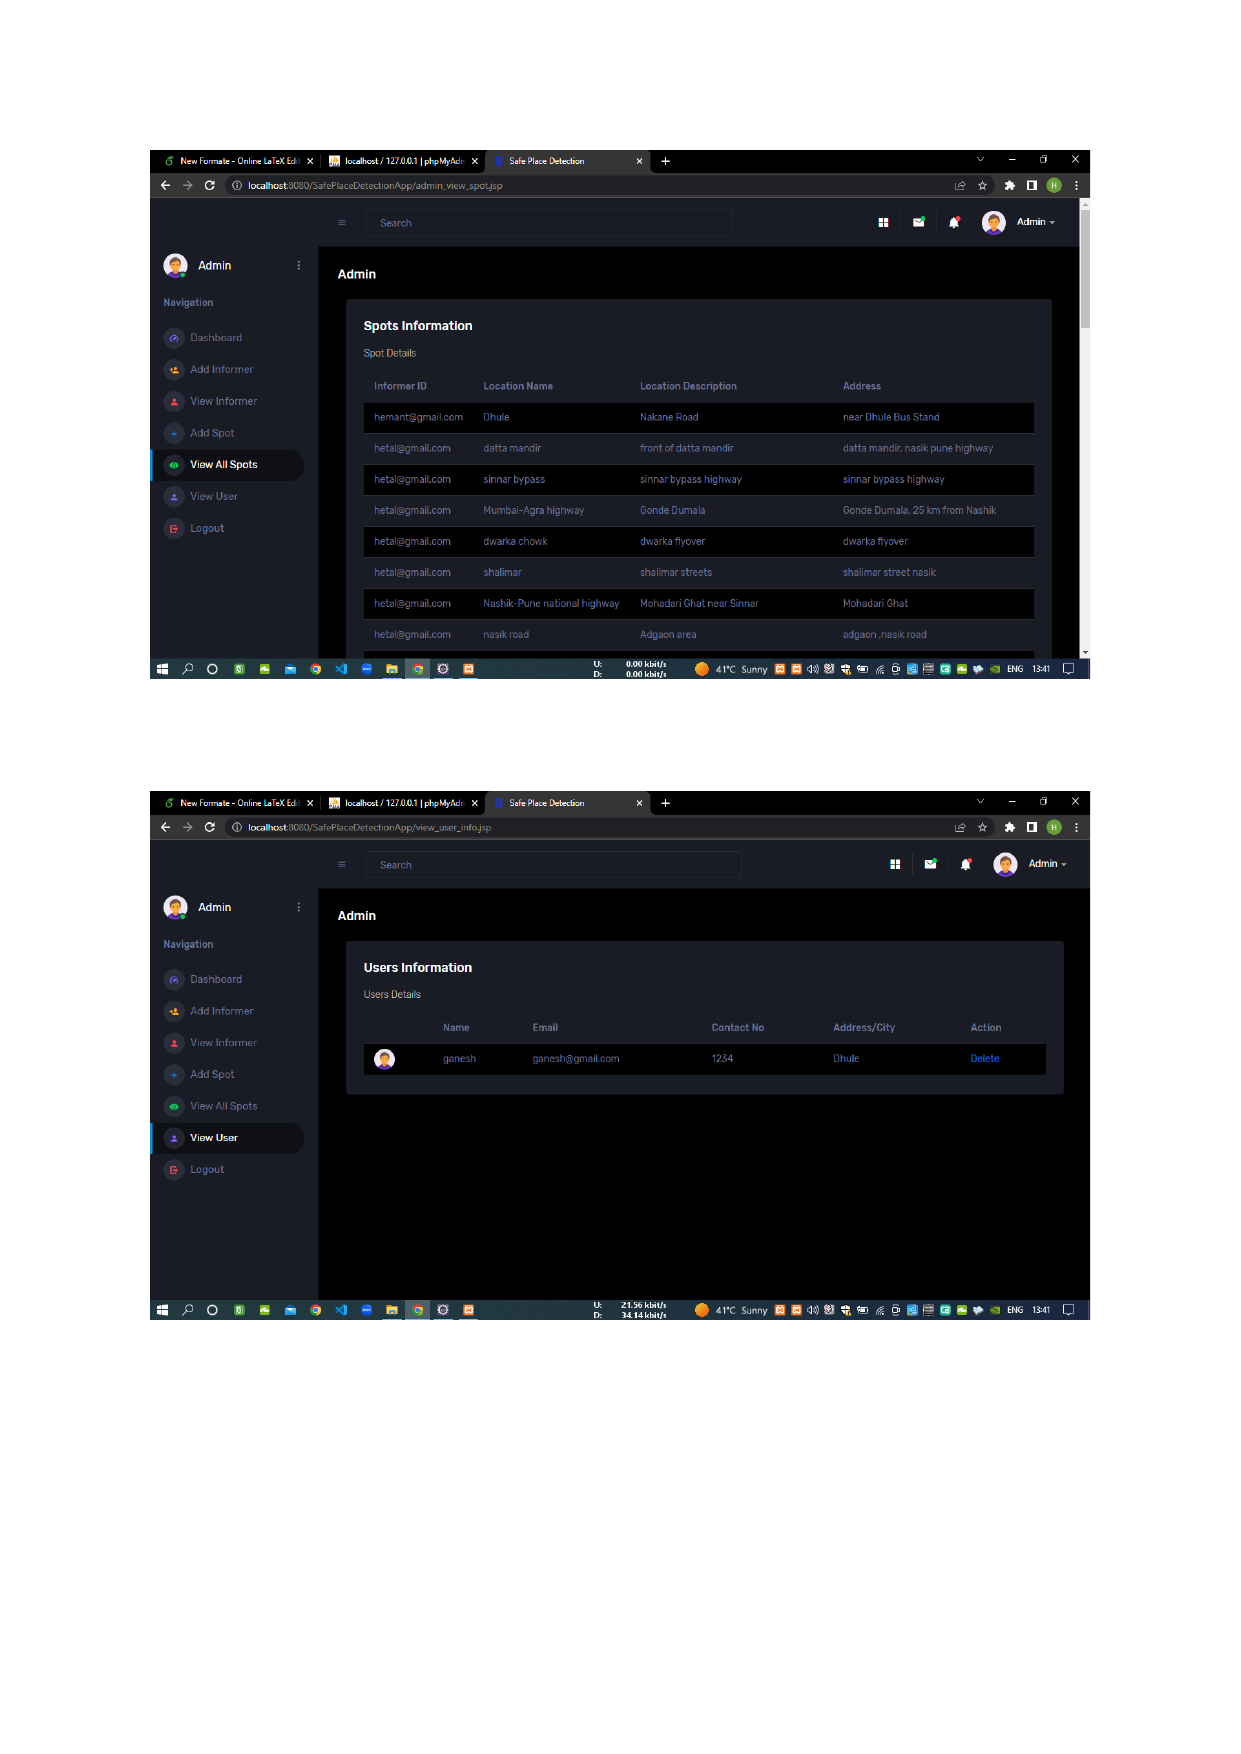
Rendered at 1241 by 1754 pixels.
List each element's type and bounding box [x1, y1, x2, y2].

picture [150, 150, 1091, 679]
picture [150, 791, 1091, 1320]
